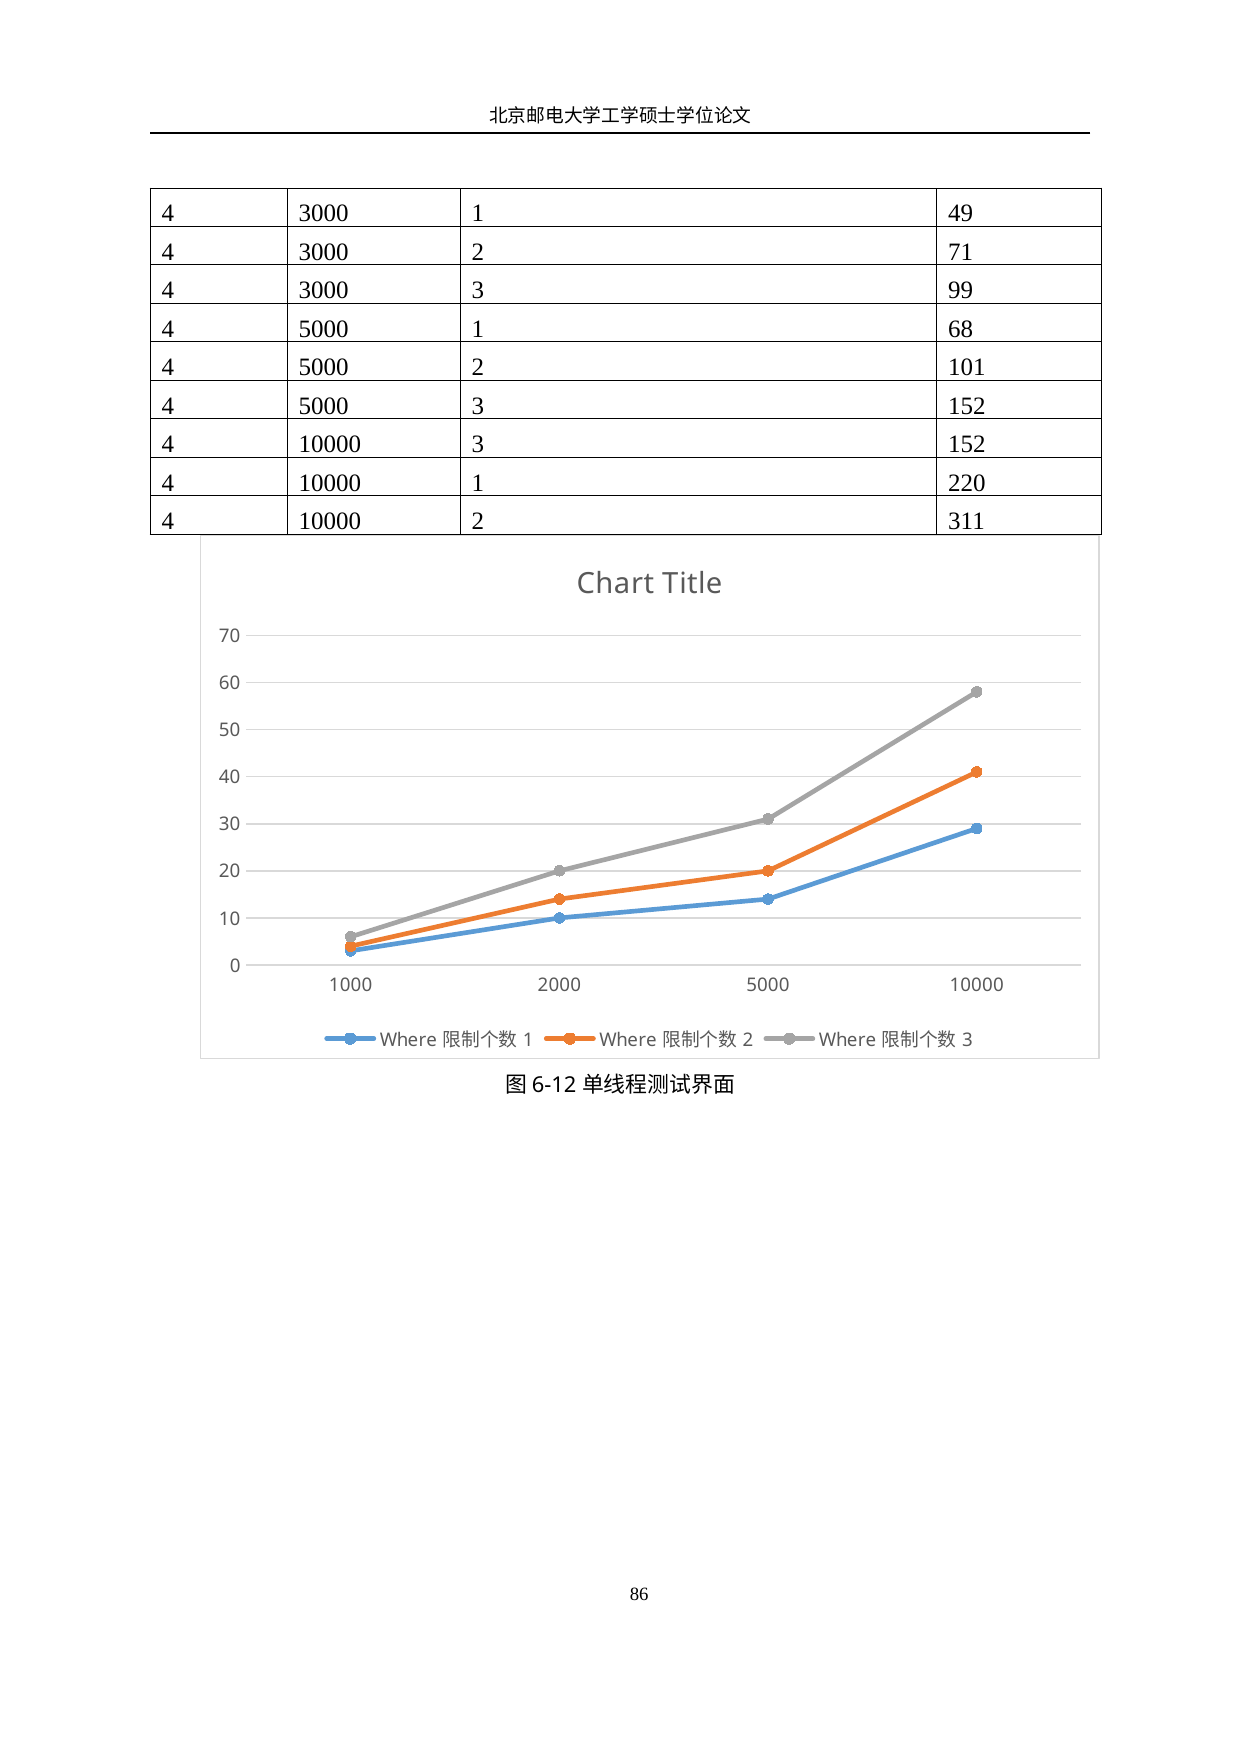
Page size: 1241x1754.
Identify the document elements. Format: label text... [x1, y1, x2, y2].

table_cell 101 [937, 342, 1101, 380]
table_cell 10000 [288, 496, 460, 533]
table_cell 1 [461, 304, 936, 341]
table_cell 3 [461, 265, 936, 303]
table_header 3000 [288, 189, 460, 226]
table_cell 4 [151, 458, 287, 495]
table_cell 68 [937, 304, 1101, 341]
table_cell 3000 [288, 227, 460, 264]
table_cell 1 [461, 458, 936, 495]
table_cell 5000 [288, 304, 460, 341]
table_cell 311 [937, 496, 1101, 533]
table_cell 152 [937, 419, 1101, 457]
table_cell 5000 [288, 342, 460, 380]
table_cell 99 [937, 265, 1101, 303]
text 图6-12 单线程测试界面 [150, 1059, 1090, 1101]
table_cell 4 [151, 227, 287, 264]
table_cell 4 [151, 304, 287, 341]
table_cell 2 [461, 227, 936, 264]
table_cell 4 [151, 419, 287, 457]
table_cell 5000 [288, 381, 460, 418]
table_cell 4 [151, 342, 287, 380]
table_cell 152 [937, 381, 1101, 418]
table_cell 4 [151, 381, 287, 418]
table_cell 4 [151, 496, 287, 533]
table_cell 10000 [288, 419, 460, 457]
table_header 4 [151, 189, 287, 226]
table_header 1 [461, 189, 936, 226]
table_cell 3000 [288, 265, 460, 303]
table_cell 2 [461, 496, 936, 533]
table_cell 3 [461, 419, 936, 457]
table_cell 10000 [288, 458, 460, 495]
table_cell 220 [937, 458, 1101, 495]
table_cell 3 [461, 381, 936, 418]
table_cell 2 [461, 342, 936, 380]
table_cell 4 [151, 265, 287, 303]
table_cell 71 [937, 227, 1101, 264]
table_header 49 [937, 189, 1101, 226]
